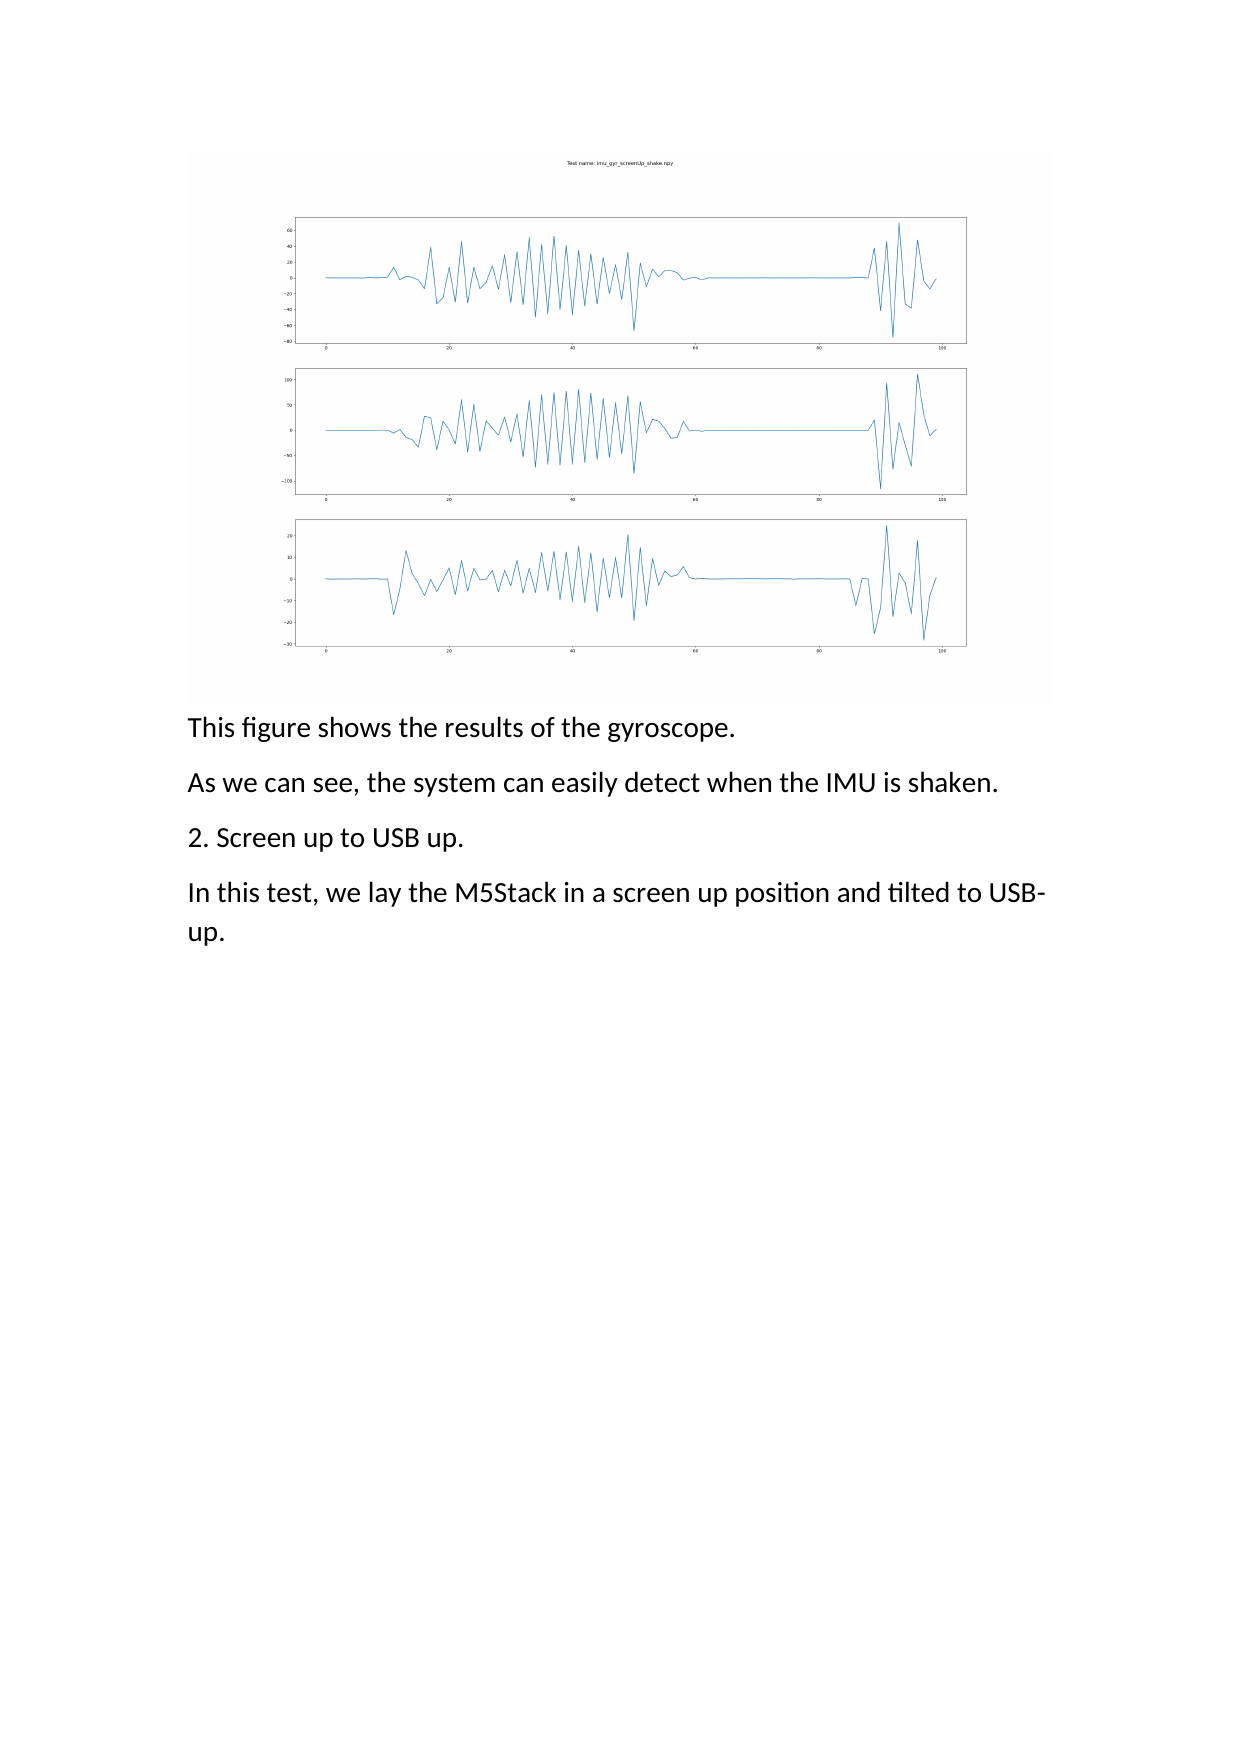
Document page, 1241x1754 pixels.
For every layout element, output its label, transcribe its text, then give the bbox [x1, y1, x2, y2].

text This figure shows the results of the gyroscope. [187, 707, 1053, 745]
text In this test, we lay the M5Stack in a screen up position and tilted to USB-up. [187, 874, 1053, 948]
text As we can see, the system can easily detect when the IMU is shaken. [187, 764, 1053, 800]
text 2. Screen up to USB up. [187, 819, 1053, 855]
picture [187, 150, 1053, 707]
